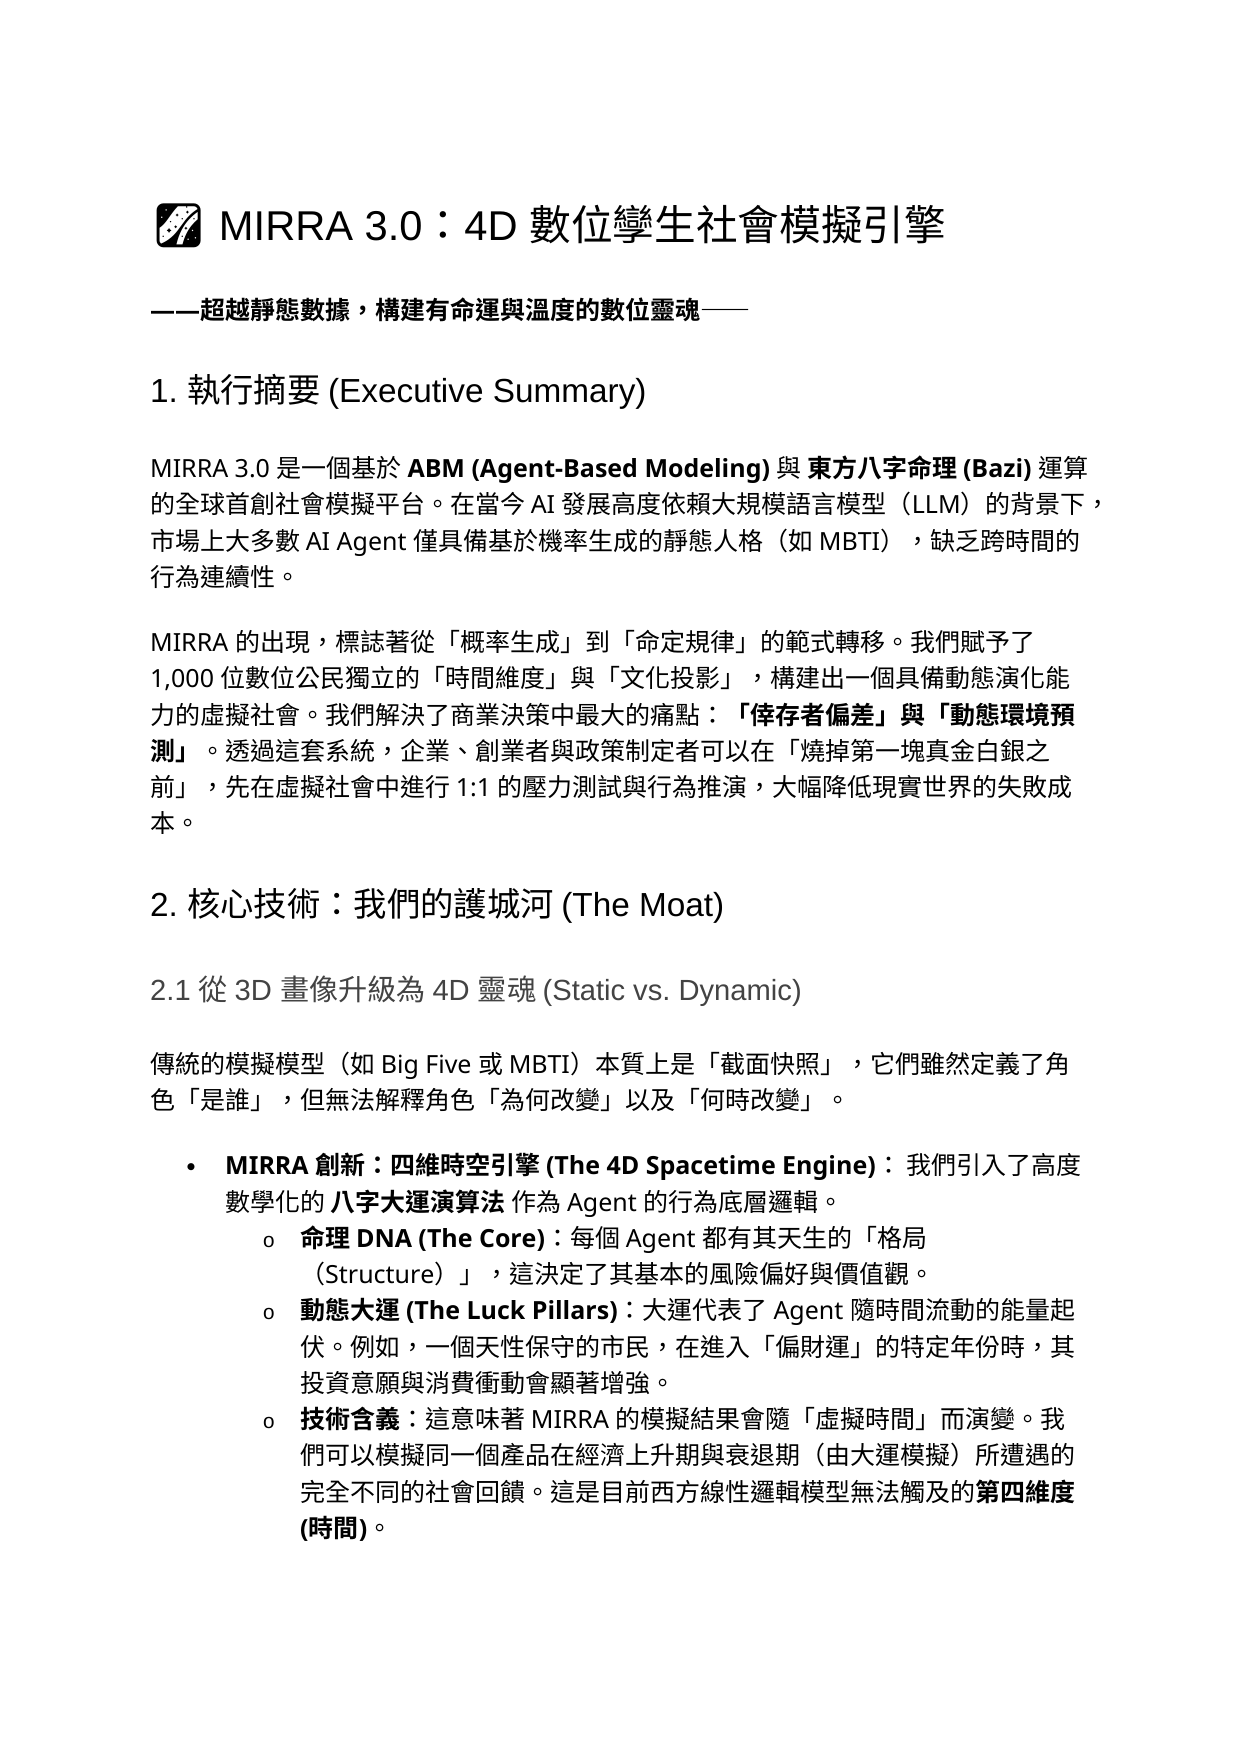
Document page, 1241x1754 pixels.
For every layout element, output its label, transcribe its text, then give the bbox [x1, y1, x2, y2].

list MIRRA 創新：四維時空引擎 (The 4D Spacetime Engine)： 我們引入了高度數學化的 八字大運演算法 作為 Agent 的行為底層邏輯。 [187, 1146, 1090, 1218]
subtitle 2. 核心技術：我們的護城河 (The Moat) [150, 878, 1090, 926]
subtitle 1. 執行摘要 (Executive Summary) [150, 364, 1090, 412]
list 命理 DNA (The Core)：每個 Agent 都有其天生的「格局（Structure）」，這決定了其基本的風險偏好與價值觀。 [262, 1247, 1090, 1320]
text 傳統的模擬模型（如 Big Five 或 MBTI）本質上是「截面快照」，它們雖然定義了角色「是誰」，但無法解釋角色「為何改變」以及「何時改變」。 [150, 1044, 1090, 1117]
text MIRRA 3.0 是一個基於 ABM (Agent-Based Modeling) 與 東方八字命理 (Bazi) 運算的全球首創社會模擬平台。在當今 AI 發展高度依賴大規模語言模型（LLM）的背景下，市場上大多數 AI Agent 僅具備基於機率生成的靜態人格（如 MBTI），缺乏跨時間的行為連續性。 [150, 448, 1090, 593]
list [262, 1487, 1090, 1559]
list 動態大運 (The Luck Pillars)：大運代表了 Agent 隨時間流動的能量起伏。例如，一個天性保守的市民，在進入「偏財運」的特定年份時，其投資意願與消費衝動會顯著增強。 [262, 1349, 1090, 1458]
text MIRRA 的出現，標誌著從「概率生成」到「命定規律」的範式轉移。我們賦予了 1,000 位數位公民獨立的「時間維度」與「文化投影」，構建出一個具備動態演化能力的虛擬社會。我們解決了商業決策中最大的痛點：「倖存者偏差」與「動態環境預測」。透過這套系統，企業、創業者與政策制定者可以在「燒掉第一塊真金白銀之前」，先在虛擬社會中進行 1:1 的壓力測試與行為推演，大幅降低現實世界的失敗成本。 [150, 623, 1090, 840]
text ——超越靜態數據，構建有命運與溫度的數位靈魂—— [150, 290, 1090, 326]
subtitle 2.1 從 3D 畫像升級為 4D 靈魂 (Static vs. Dynamic) [150, 966, 1090, 1009]
subtitle 🌌 MIRRA 3.0：4D 數位孿生社會模擬引擎 [150, 192, 1090, 252]
